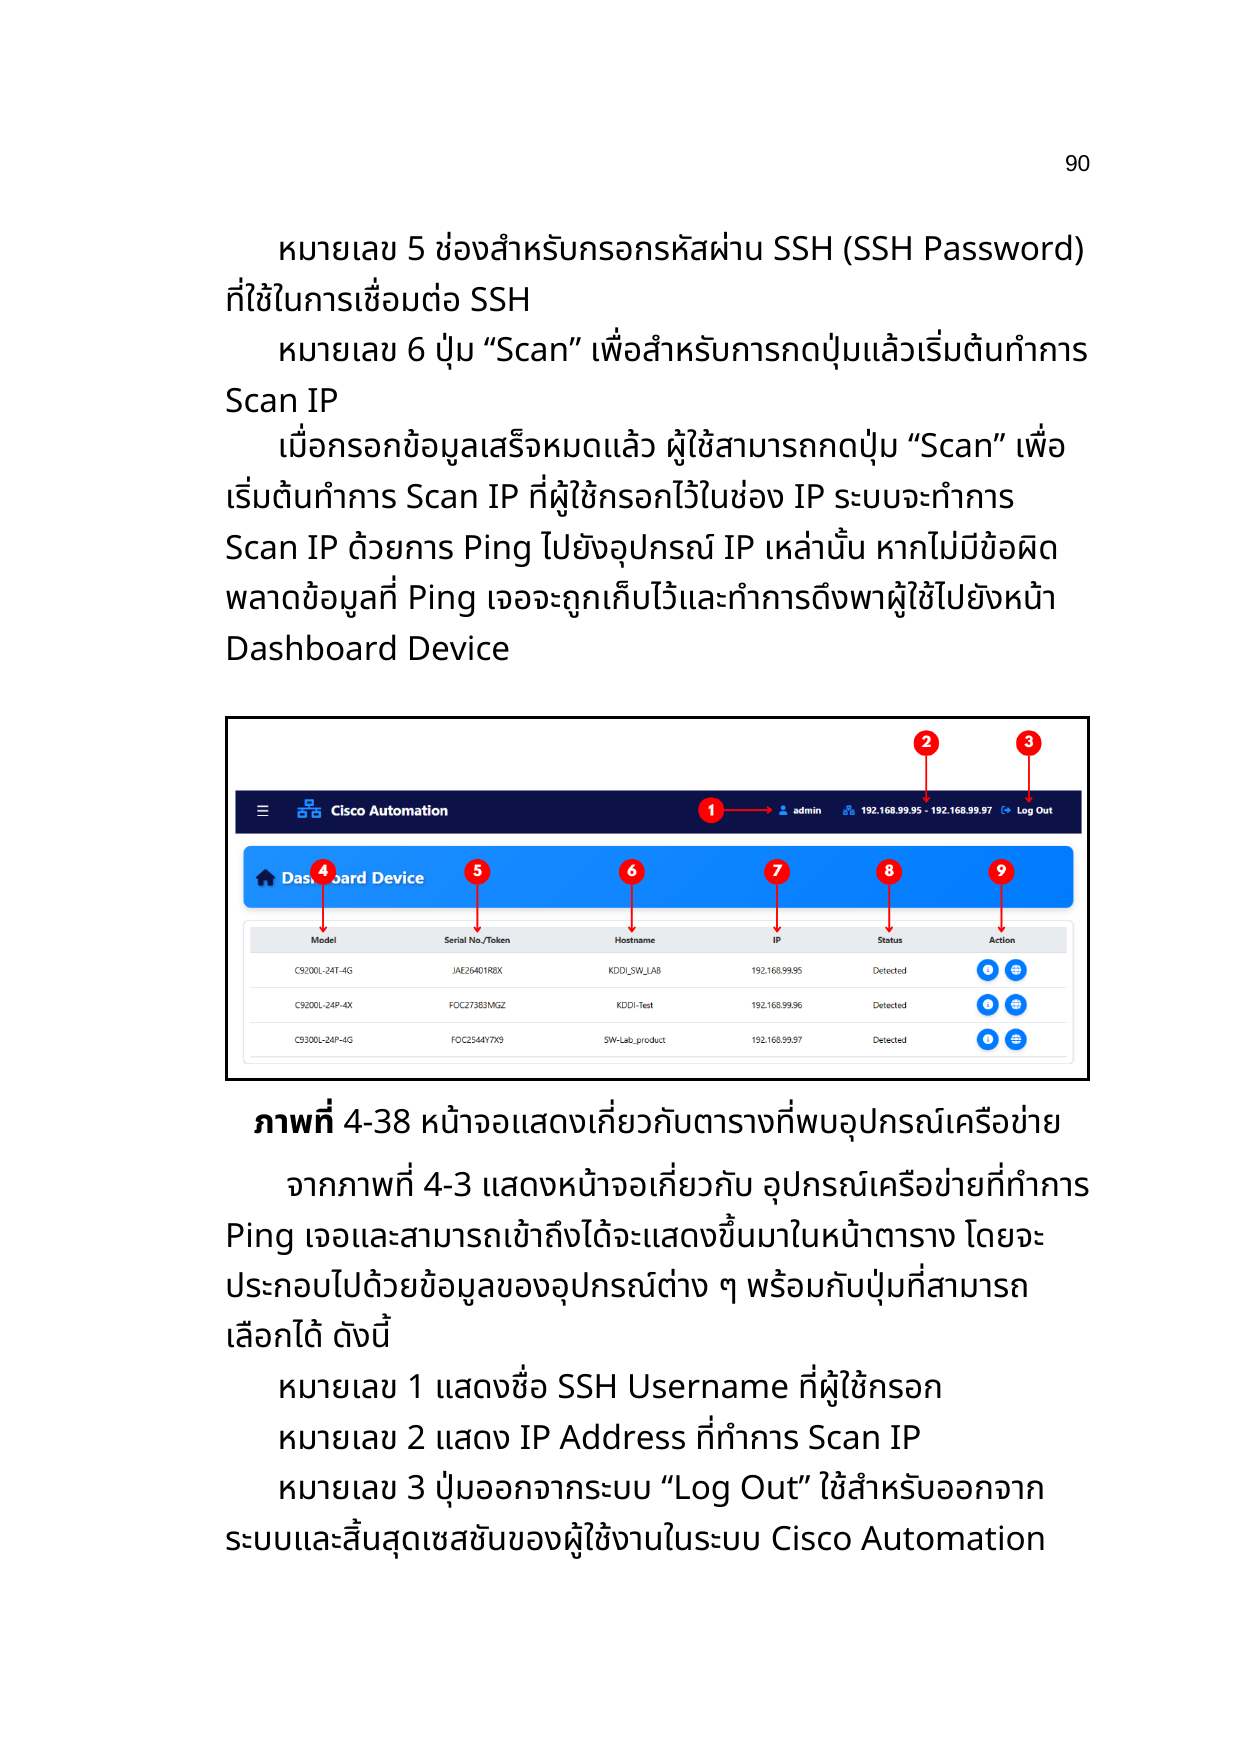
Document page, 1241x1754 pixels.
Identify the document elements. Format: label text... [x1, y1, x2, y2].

text หมายเลข 5 ช่องสำหรับกรอกรหัสผ่าน SSH (SSH Password) ที่ใช้ในการเชื่อมต่อ SSH [225, 225, 1090, 326]
text หมายเลข 1 แสดงชื่อ SSH Username ที่ผู้ใช้กรอก [225, 1363, 1090, 1413]
text หมายเลข 6 ปุ่ม “Scan” เพื่อสำหรับการกดปุ่มแล้วเริ่มต้นทำการ Scan IP [225, 326, 1090, 422]
text จากภาพที่ 4-3 แสดงหน้าจอเกี่ยวกับ อุปกรณ์เครือข่ายที่ทำการ Ping เจอและสามารถเข้าถึงได้จะแสดงขึ้นมาในหน้าตาราง โดยจะประกอบไปด้วยข้อมูลของอุปกรณ์ต่าง ๆ พร้อมกับปุ่มที่สามารถเลือกได้ ดังนี้ [225, 1161, 1090, 1363]
picture [228, 719, 1087, 1078]
text หมายเลข 2 แสดง IP Address ที่ทำการ Scan IP [225, 1413, 1090, 1464]
text หมายเลข 3 ปุ่มออกจากระบบ “Log Out” ใช้สำหรับออกจากระบบและสิ้นสุดเซสชันของผู้ใช้งานในระบบ Cisco Automation [225, 1464, 1090, 1565]
text เมื่อกรอกข้อมูลเสร็จหมดแล้ว ผู้ใช้สามารถกดปุ่ม “Scan” เพื่อเริ่มต้นทำการ Scan IP ที่ผู้ใช้กรอกไว้ในช่อง IP ระบบจะทำการ Scan IP ด้วยการ Ping ไปยังอุปกรณ์ IP เหล่านั้น หากไม่มีข้อผิดพลาดข้อมูลที่ Ping เจอจะถูกเก็บไว้และทำการดึงพาผู้ใช้ไปยังหน้า Dashboard Device [225, 422, 1090, 670]
